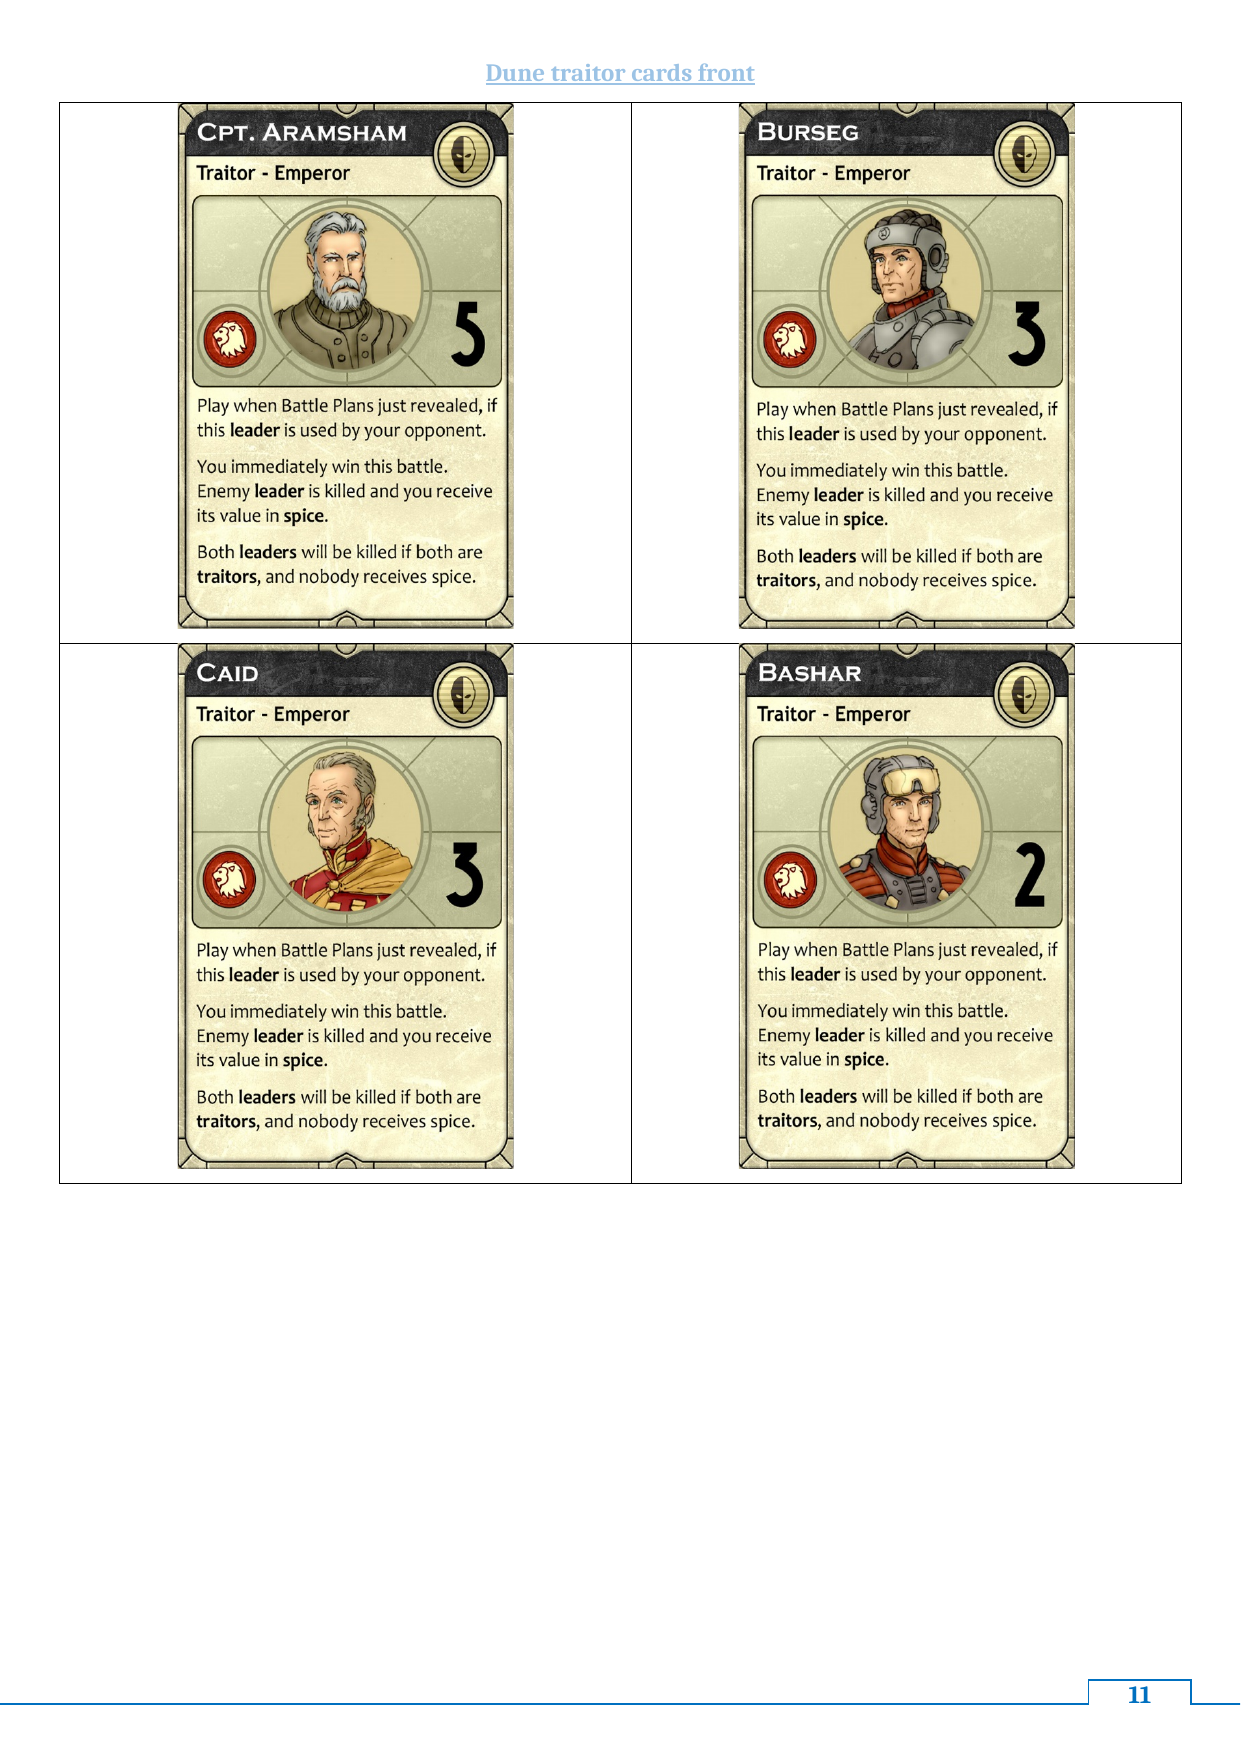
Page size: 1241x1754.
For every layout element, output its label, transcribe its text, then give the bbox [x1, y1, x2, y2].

picture [177, 103, 514, 629]
picture [738, 103, 1075, 629]
picture [177, 643, 514, 1169]
table_header [60, 103, 631, 642]
subtitle Dune traitor cards front [59, 59, 1181, 88]
picture [738, 643, 1075, 1169]
table_header [632, 103, 1181, 642]
table_cell [632, 644, 1181, 1183]
table_cell [60, 644, 631, 1183]
